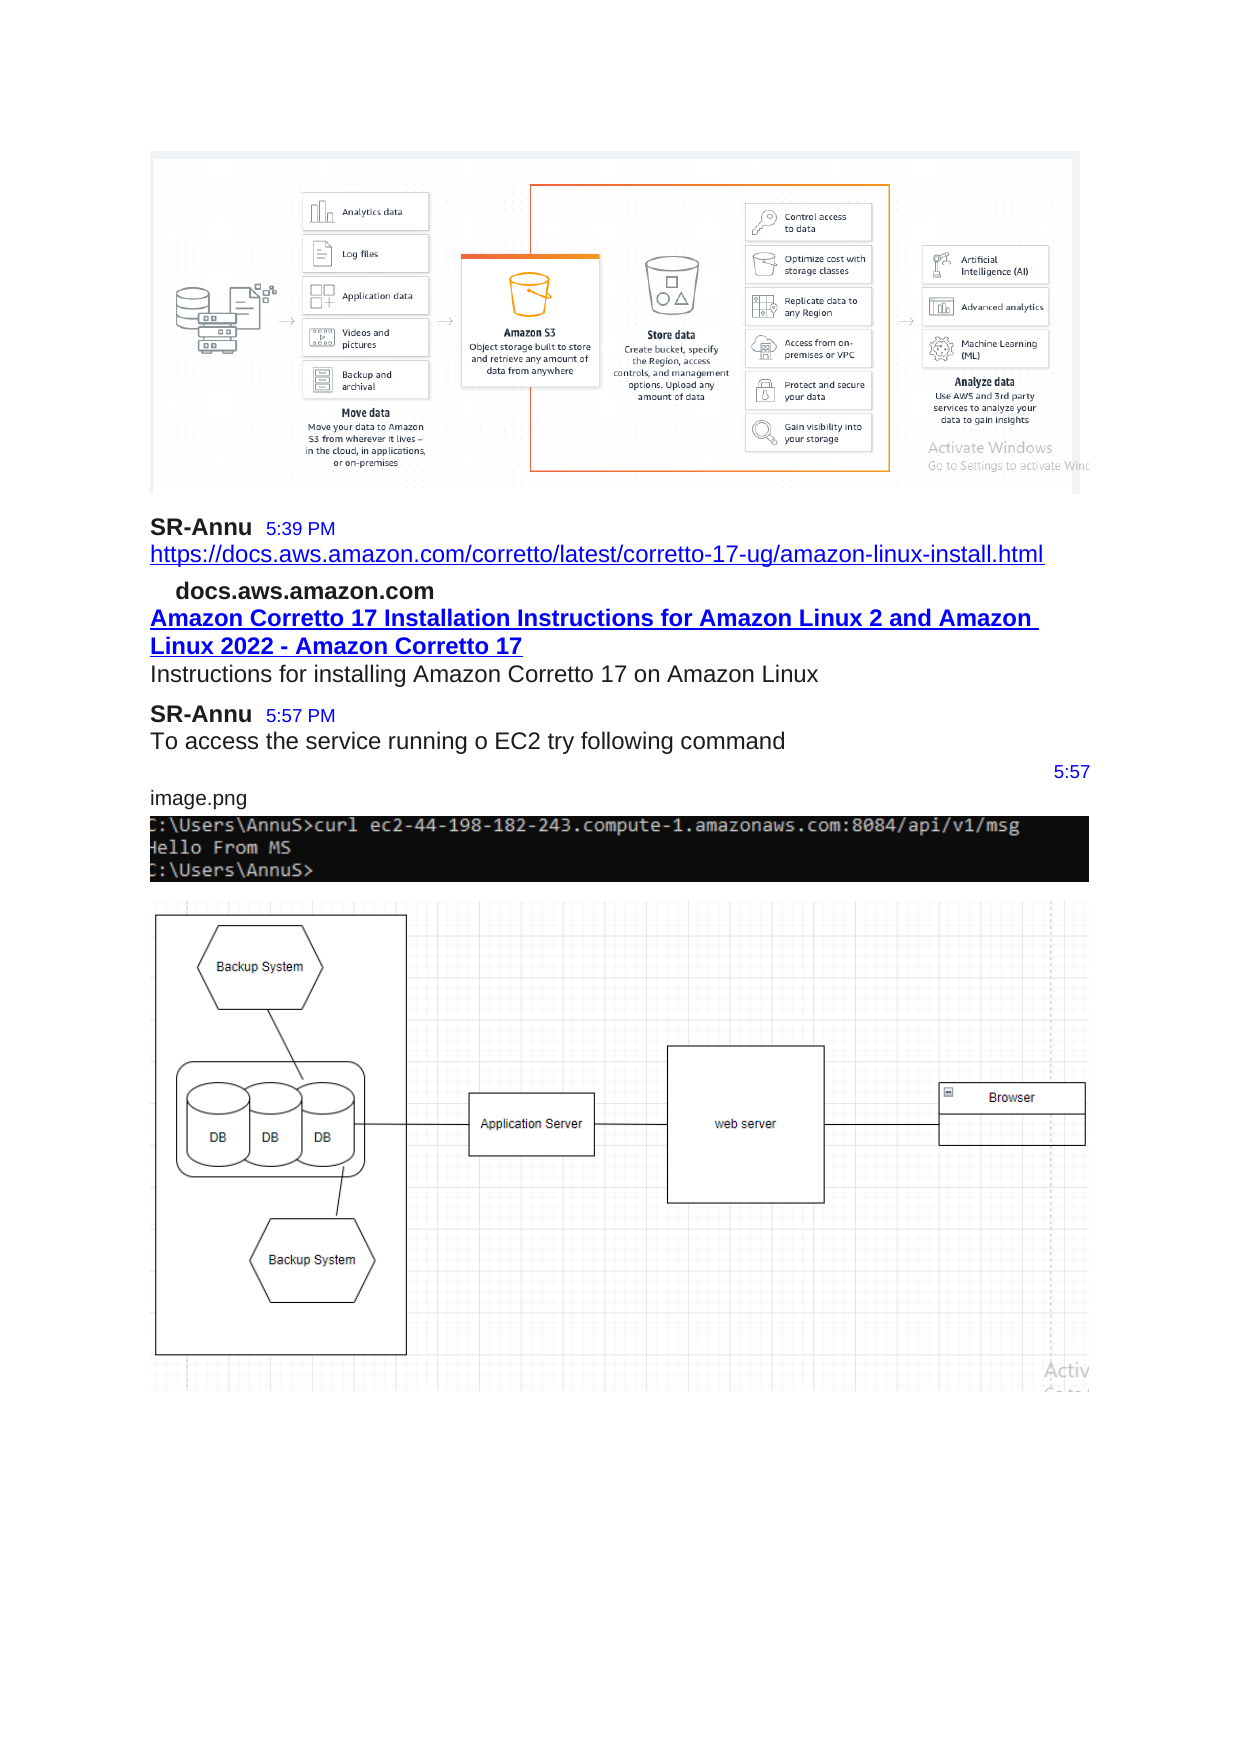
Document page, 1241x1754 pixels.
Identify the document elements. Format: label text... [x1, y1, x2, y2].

text docs.aws.amazon.com [150, 574, 1090, 604]
text image.png [150, 783, 1090, 810]
picture [150, 901, 1089, 1392]
text Amazon Corretto 17 Installation Instructions for Amazon Linux 2 and Amazon Linux 2022 - Amazon Corretto 17 [150, 604, 1090, 659]
text Instructions for installing Amazon Corretto 17 on Amazon Linux [150, 659, 1090, 687]
picture [150, 150, 1089, 494]
text SR-Annu 5:57 PM [150, 699, 1090, 727]
picture [150, 816, 1089, 882]
text 5:57 [150, 761, 1090, 783]
text https://docs.aws.amazon.com/corretto/latest/corretto-17-ug/amazon-linux-install.html [150, 540, 1090, 568]
text To access the service running o EC2 try following command [150, 727, 1090, 755]
text SR-Annu 5:39 PM [266, 513, 1090, 540]
